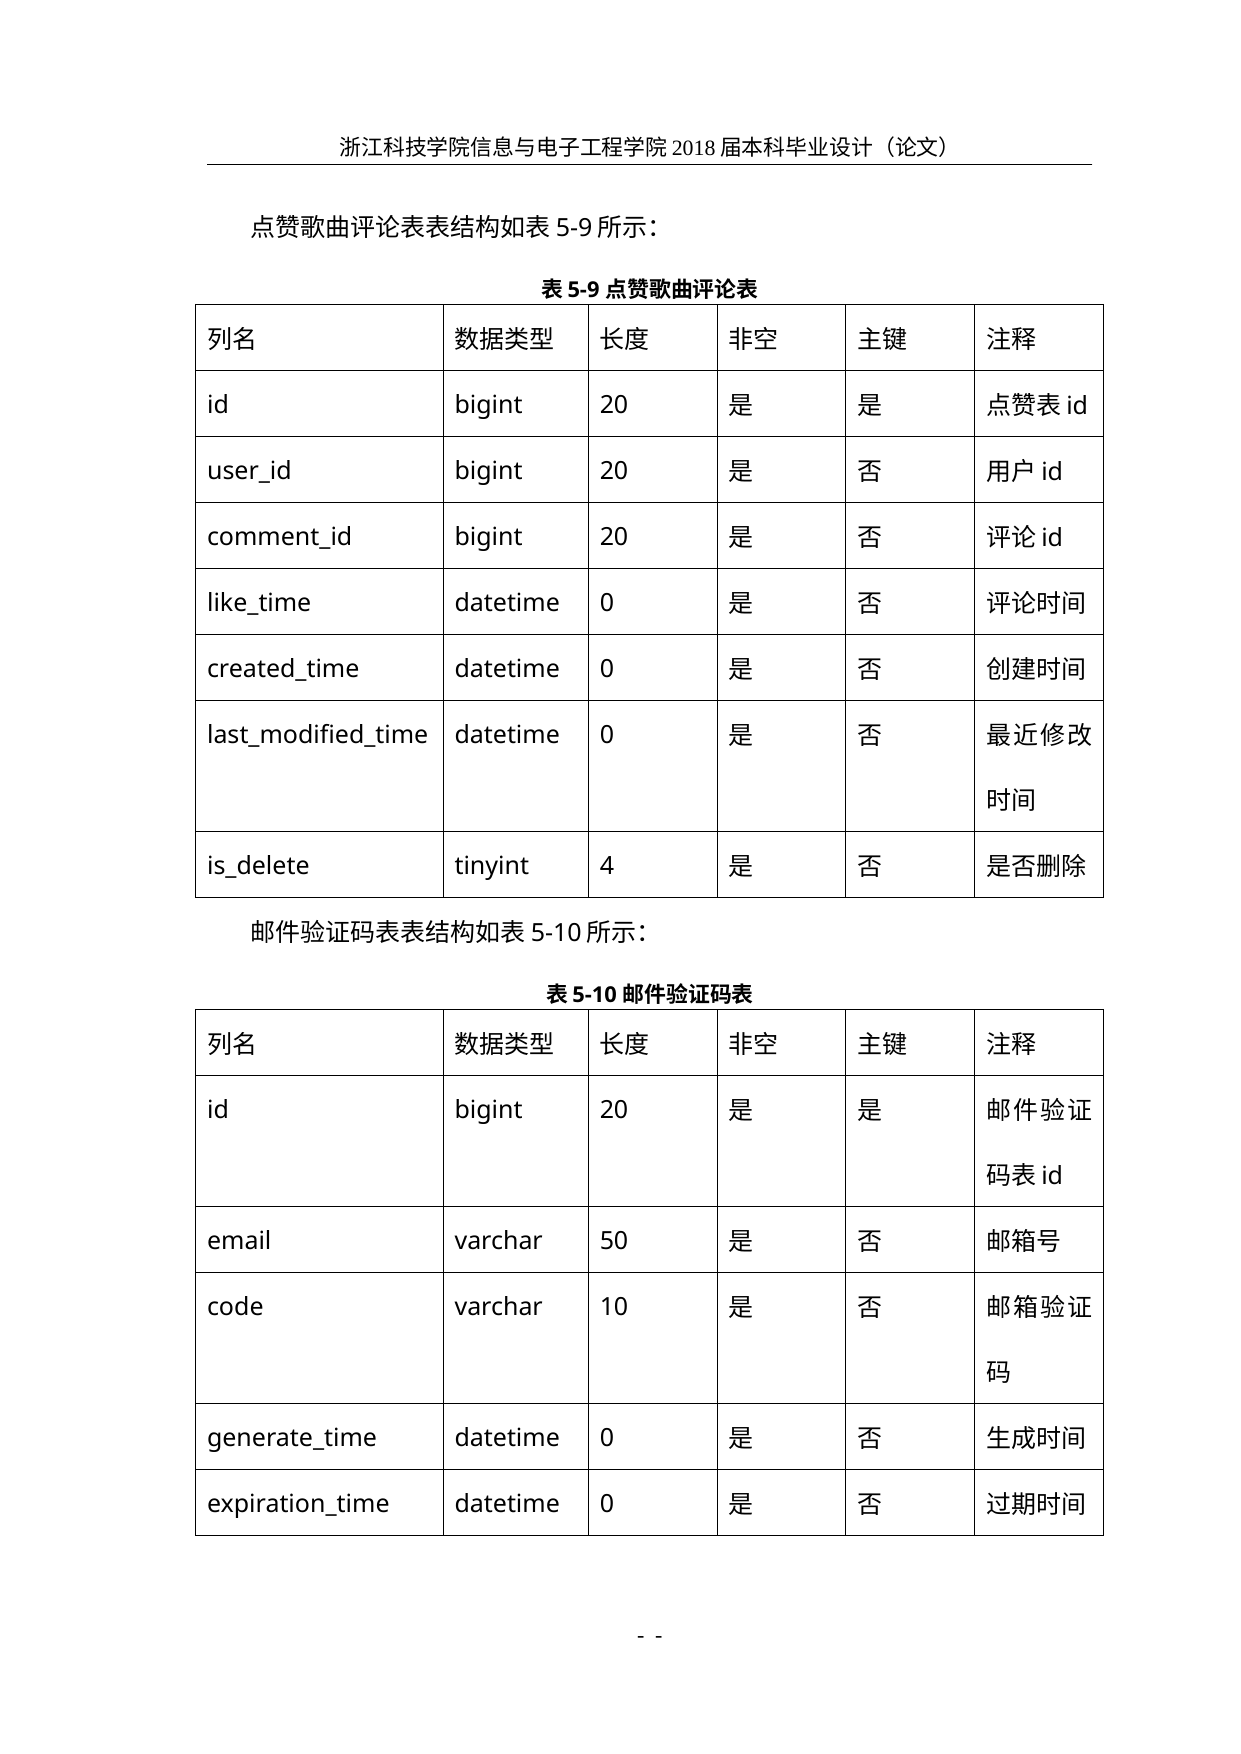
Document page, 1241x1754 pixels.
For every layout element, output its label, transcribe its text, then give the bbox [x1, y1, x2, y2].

table_cell 评论id [975, 503, 1103, 568]
table_cell 是 [718, 1404, 845, 1469]
text 邮件验证码表表结构如表5-10所示： [207, 898, 1092, 963]
table_cell 邮箱号 [975, 1207, 1103, 1272]
table_cell 邮件验证码表id [975, 1076, 1103, 1206]
table_cell 20 [589, 503, 717, 568]
table_header 非空 [718, 1010, 845, 1075]
table_header 列名 [196, 305, 443, 370]
table_header 注释 [975, 305, 1103, 370]
table_cell 0 [589, 635, 717, 700]
table_cell datetime [444, 1404, 588, 1469]
table_cell datetime [444, 701, 588, 831]
table_cell is_delete [196, 832, 443, 897]
table_cell 是 [718, 437, 845, 502]
table_cell 否 [846, 1470, 974, 1535]
table_header 主键 [846, 305, 974, 370]
table_cell 是 [718, 503, 845, 568]
table_cell bigint [444, 503, 588, 568]
table_header 数据类型 [444, 305, 588, 370]
table_cell 最近修改时间 [975, 701, 1103, 831]
table_cell varchar [444, 1207, 588, 1272]
table_cell expiration_time [196, 1470, 443, 1535]
table_cell 是 [718, 371, 845, 436]
table_cell 否 [846, 832, 974, 897]
table_header 数据类型 [444, 1010, 588, 1075]
table_cell 评论时间 [975, 569, 1103, 634]
table_cell 是 [718, 1273, 845, 1403]
text 表5-9 点赞歌曲评论表 [207, 258, 1092, 304]
table_cell 是否删除 [975, 832, 1103, 897]
table_cell generate_time [196, 1404, 443, 1469]
table_cell 0 [589, 569, 717, 634]
table_cell 否 [846, 1273, 974, 1403]
table_cell 是 [846, 1076, 974, 1206]
table_cell datetime [444, 569, 588, 634]
table_header 主键 [846, 1010, 974, 1075]
table_cell 创建时间 [975, 635, 1103, 700]
table_cell 否 [846, 437, 974, 502]
table_cell 是 [718, 635, 845, 700]
table_cell 是 [718, 701, 845, 831]
table_cell 20 [589, 371, 717, 436]
table_cell tinyint [444, 832, 588, 897]
table_cell id [196, 1076, 443, 1206]
table_cell 50 [589, 1207, 717, 1272]
table_cell code [196, 1273, 443, 1403]
table_cell 10 [589, 1273, 717, 1403]
table_cell 是 [718, 569, 845, 634]
table_cell 否 [846, 1404, 974, 1469]
table_cell datetime [444, 1470, 588, 1535]
text 点赞歌曲评论表表结构如表5-9所示： [207, 193, 1092, 258]
table_cell 是 [846, 371, 974, 436]
table_cell email [196, 1207, 443, 1272]
table_header 非空 [718, 305, 845, 370]
table_cell comment_id [196, 503, 443, 568]
table_cell like_time [196, 569, 443, 634]
table_cell datetime [444, 635, 588, 700]
table_cell 20 [589, 1076, 717, 1206]
table_cell bigint [444, 371, 588, 436]
table_cell 生成时间 [975, 1404, 1103, 1469]
table_cell 否 [846, 701, 974, 831]
table_cell 是 [718, 1207, 845, 1272]
table_cell 20 [589, 437, 717, 502]
table_cell 0 [589, 1404, 717, 1469]
table_cell 否 [846, 635, 974, 700]
table_cell 邮箱验证码 [975, 1273, 1103, 1403]
table_cell 0 [589, 1470, 717, 1535]
table_cell id [196, 371, 443, 436]
table_header 注释 [975, 1010, 1103, 1075]
table_cell user_id [196, 437, 443, 502]
table_cell 点赞表id [975, 371, 1103, 436]
table_cell 4 [589, 832, 717, 897]
table_cell varchar [444, 1273, 588, 1403]
table_cell 否 [846, 1207, 974, 1272]
table_cell 是 [718, 832, 845, 897]
table_header 列名 [196, 1010, 443, 1075]
table_cell 否 [846, 569, 974, 634]
table_cell 用户id [975, 437, 1103, 502]
table_header 长度 [589, 1010, 717, 1075]
table_cell 是 [718, 1470, 845, 1535]
table_cell last_modified_time [196, 701, 443, 831]
table_cell bigint [444, 437, 588, 502]
table_cell bigint [444, 1076, 588, 1206]
table_cell 否 [846, 503, 974, 568]
table_header 长度 [589, 305, 717, 370]
table_cell 是 [718, 1076, 845, 1206]
table_cell 0 [589, 701, 717, 831]
table_cell 过期时间 [975, 1470, 1103, 1535]
text 表5-10 邮件验证码表 [207, 963, 1092, 1009]
table_cell created_time [196, 635, 443, 700]
